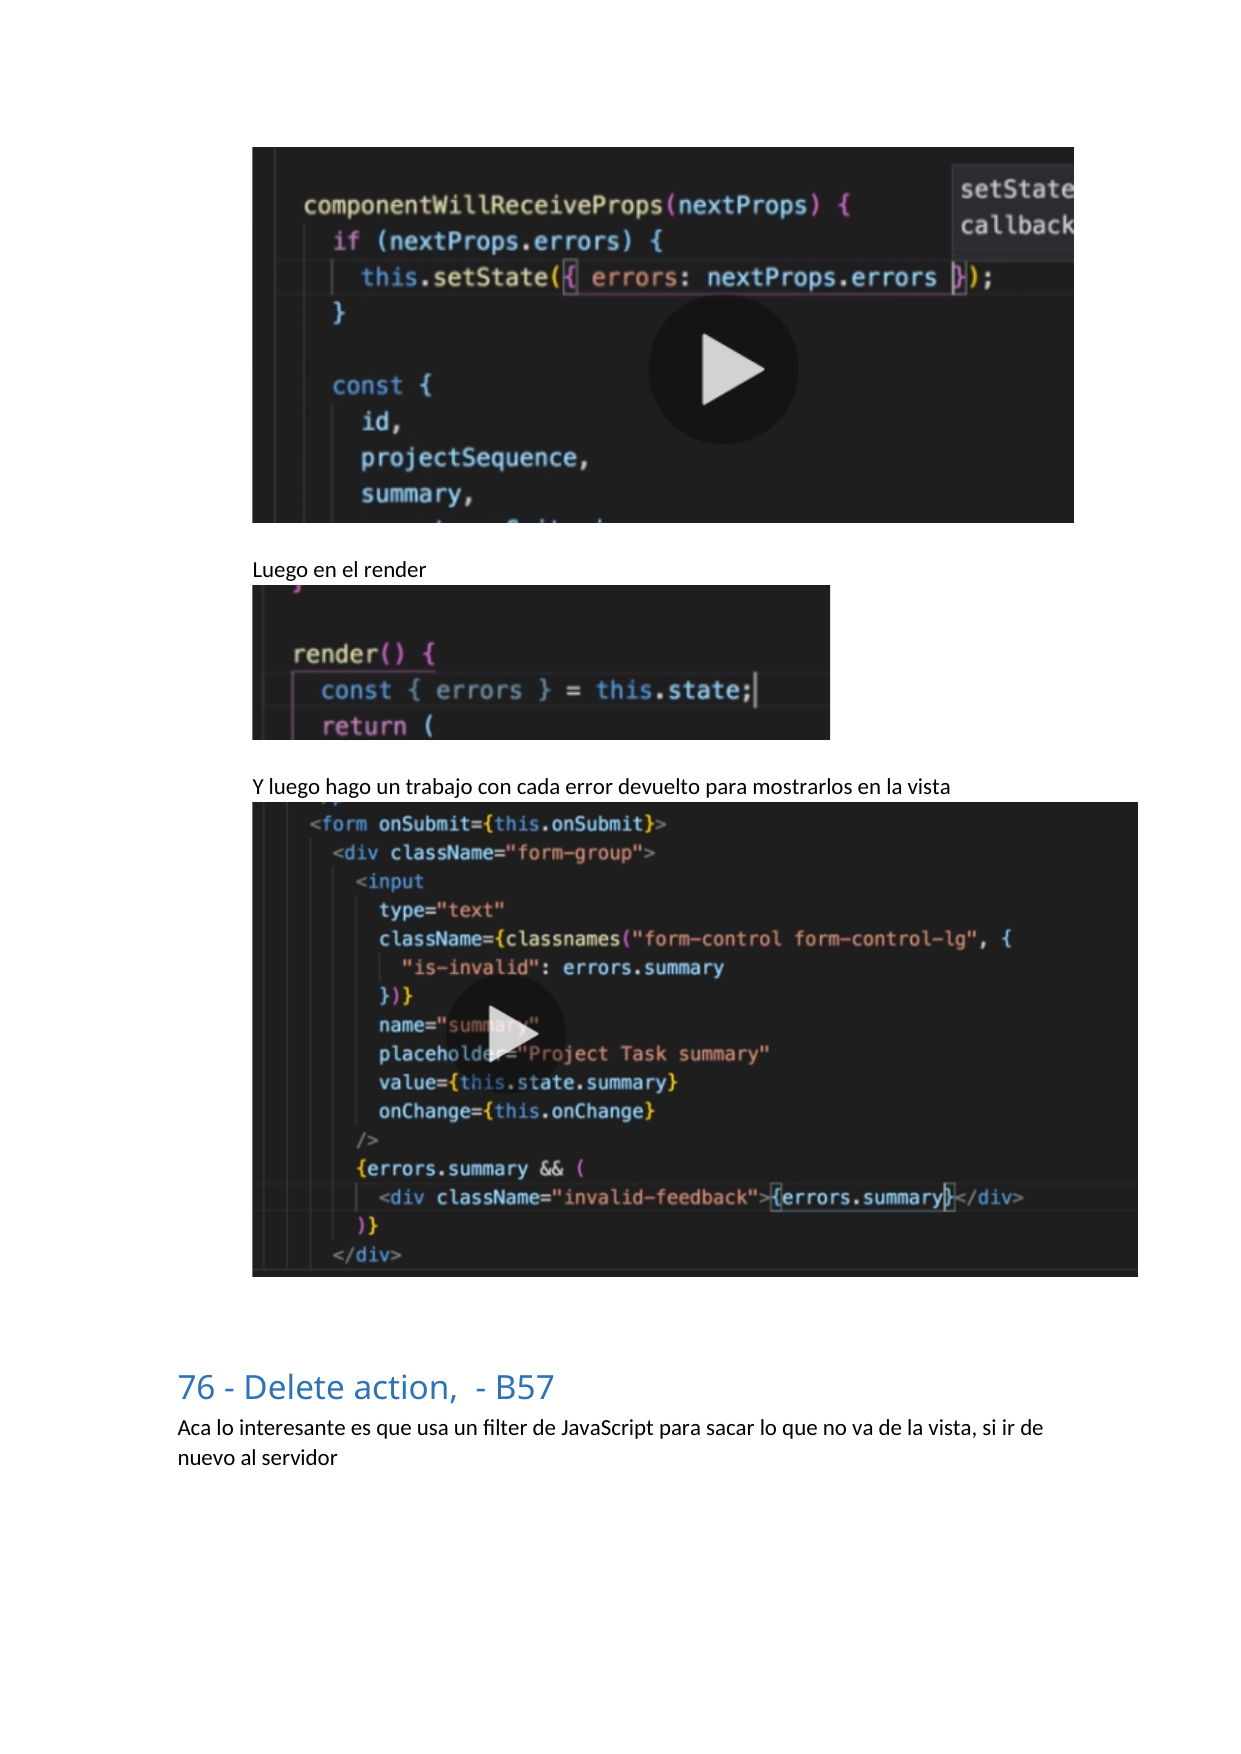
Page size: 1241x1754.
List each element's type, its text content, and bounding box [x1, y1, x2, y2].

subtitle 76 - Delete action, - B57 [177, 1364, 1063, 1409]
list Y luego hago un trabajo con cada error devuelto para mostrarlos en la vista [252, 772, 1063, 800]
picture [252, 147, 1074, 523]
text Aca lo interesante es que usa un filter de JavaScript para sacar lo que no va de la vista, si ir de nuevo al servidor [177, 1413, 1063, 1471]
list Luego en el render [252, 555, 1063, 583]
picture [252, 802, 1138, 1277]
picture [252, 585, 831, 740]
